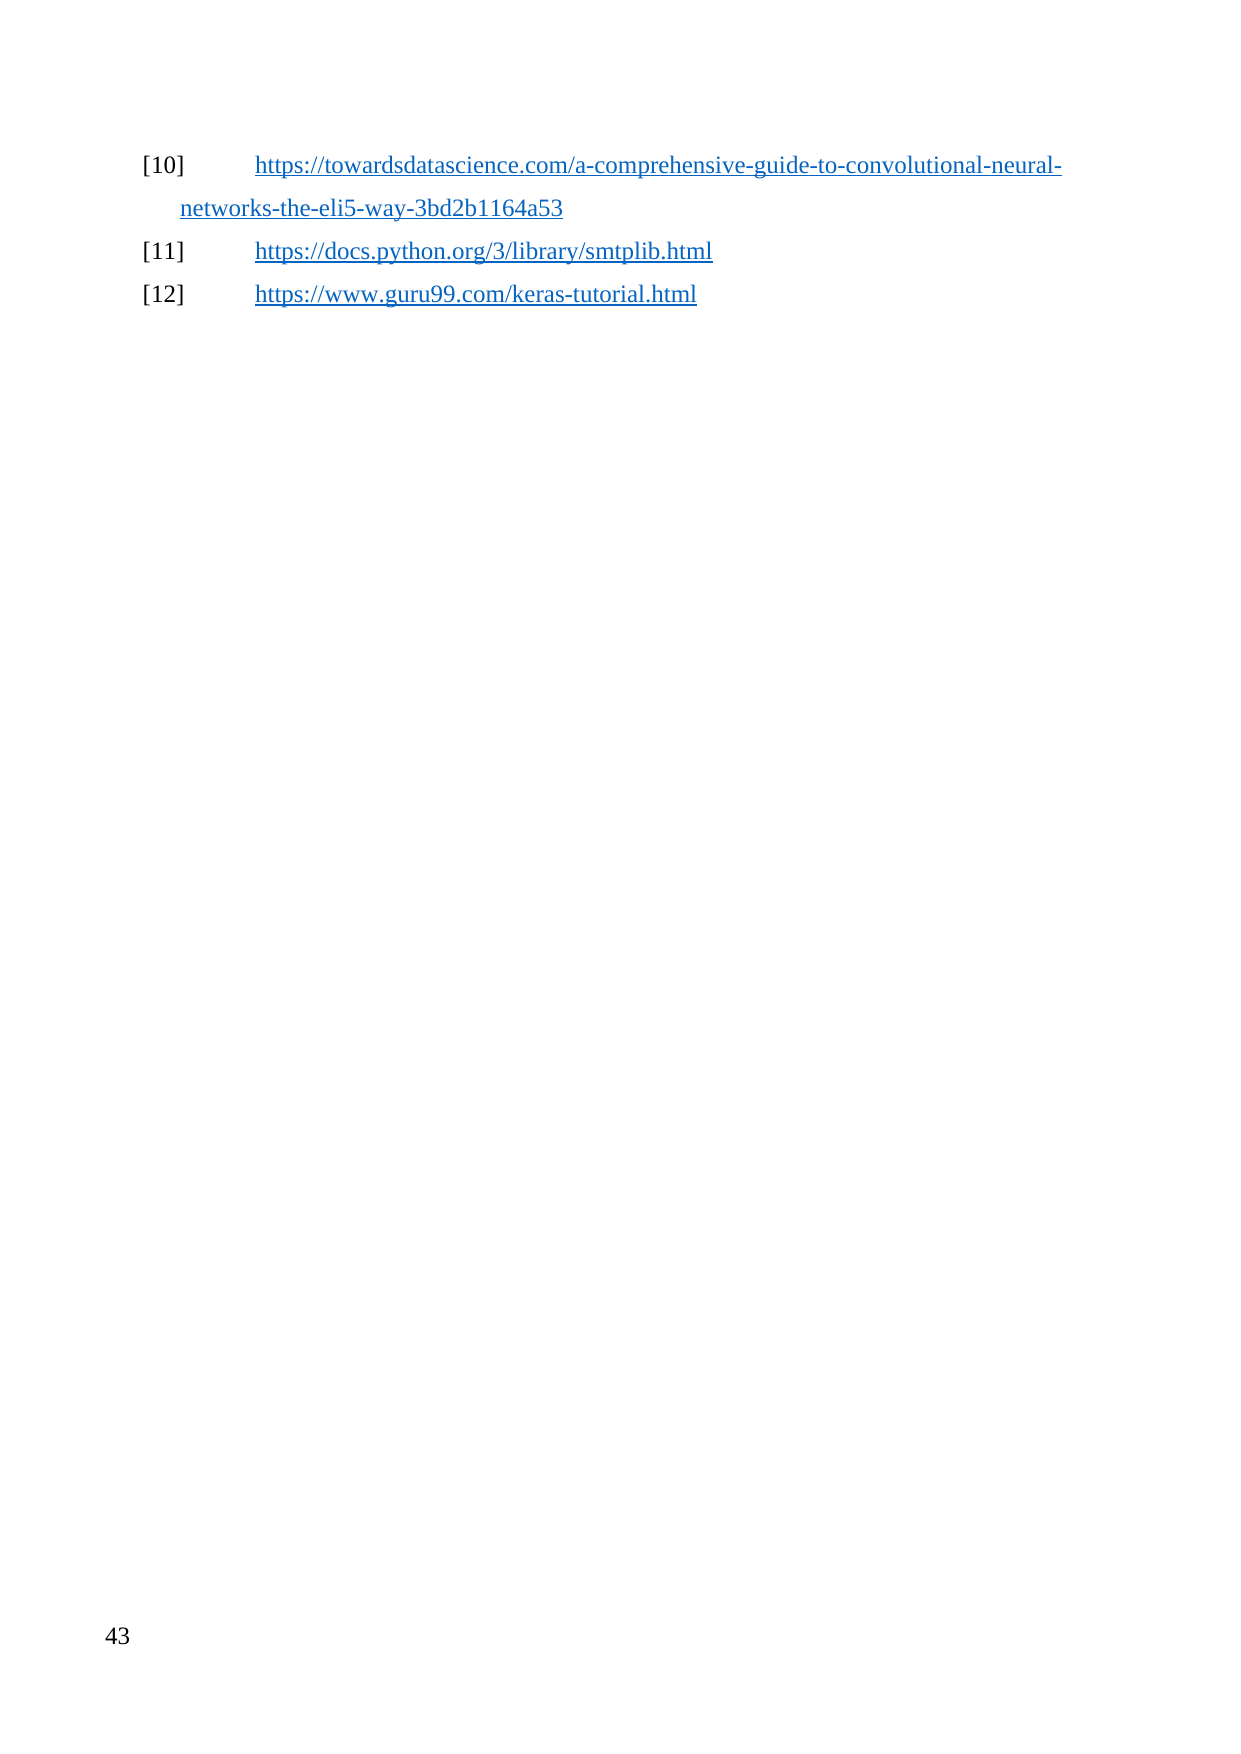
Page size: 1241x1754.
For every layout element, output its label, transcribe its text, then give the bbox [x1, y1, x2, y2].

list https://towardsdatascience.com/a-comprehensive-guide-to-convolutional-neural-networks-the-eli5-way-3bd2b1164a53 [142, 150, 1135, 222]
list https://www.guru99.com/keras-tutorial.html [142, 279, 1135, 308]
list https://docs.python.org/3/library/smtplib.html [142, 236, 1135, 265]
